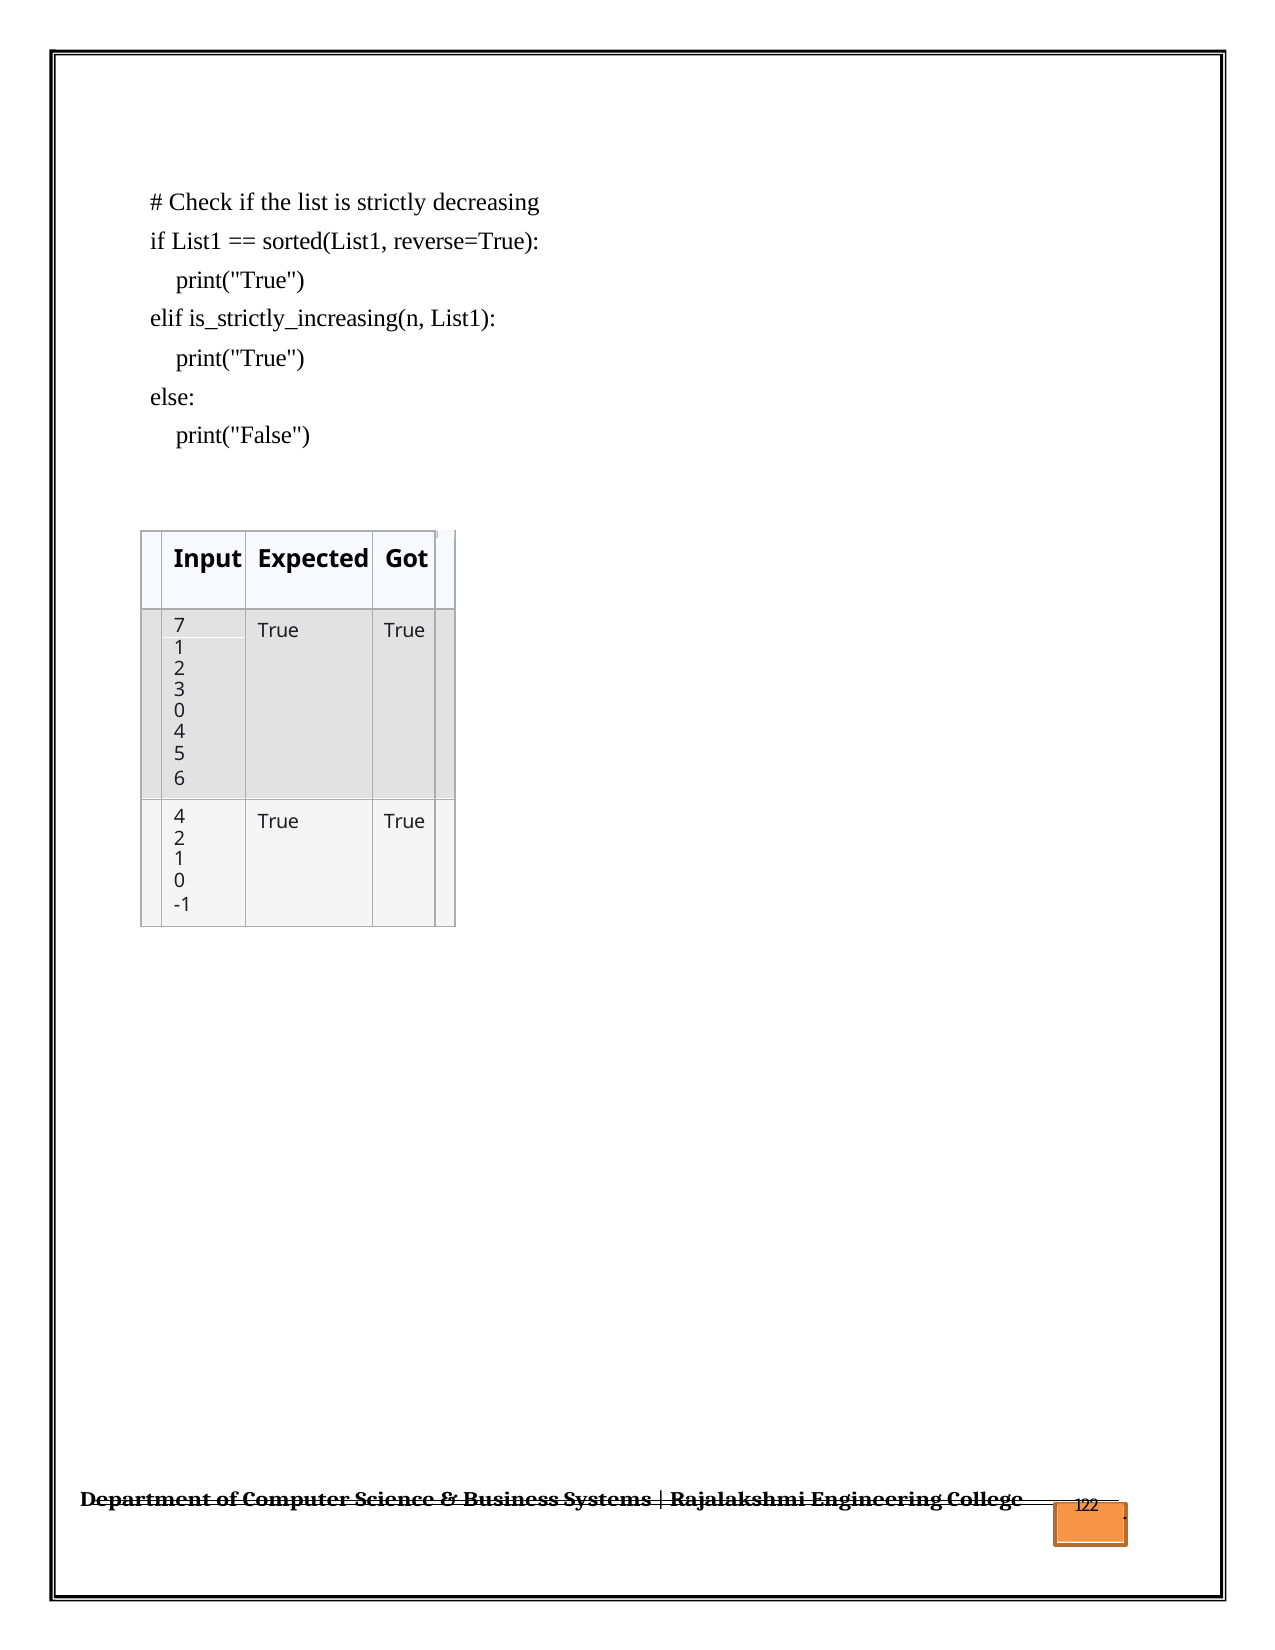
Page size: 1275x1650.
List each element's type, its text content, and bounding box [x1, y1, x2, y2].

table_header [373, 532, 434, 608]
text # Check if the list is strictly decreasing if List1 == sorted(List1, reverse=True): [150, 187, 540, 255]
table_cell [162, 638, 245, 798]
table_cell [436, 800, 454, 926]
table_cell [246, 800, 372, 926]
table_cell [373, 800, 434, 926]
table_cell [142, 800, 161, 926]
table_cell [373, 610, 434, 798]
text Department of Computer Science & Business Systems | Rajalakshmi Engineering College [80, 1488, 1202, 1512]
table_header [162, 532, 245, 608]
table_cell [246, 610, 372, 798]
text print("True") [176, 265, 1202, 294]
picture [436, 531, 455, 538]
text elif is_strictly_increasing(n, List1): print("True") [150, 303, 578, 372]
text print("False") [176, 420, 1202, 449]
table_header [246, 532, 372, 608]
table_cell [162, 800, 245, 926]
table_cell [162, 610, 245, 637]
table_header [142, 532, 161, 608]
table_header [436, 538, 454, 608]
text else: [150, 383, 1202, 411]
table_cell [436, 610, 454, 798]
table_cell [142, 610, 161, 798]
